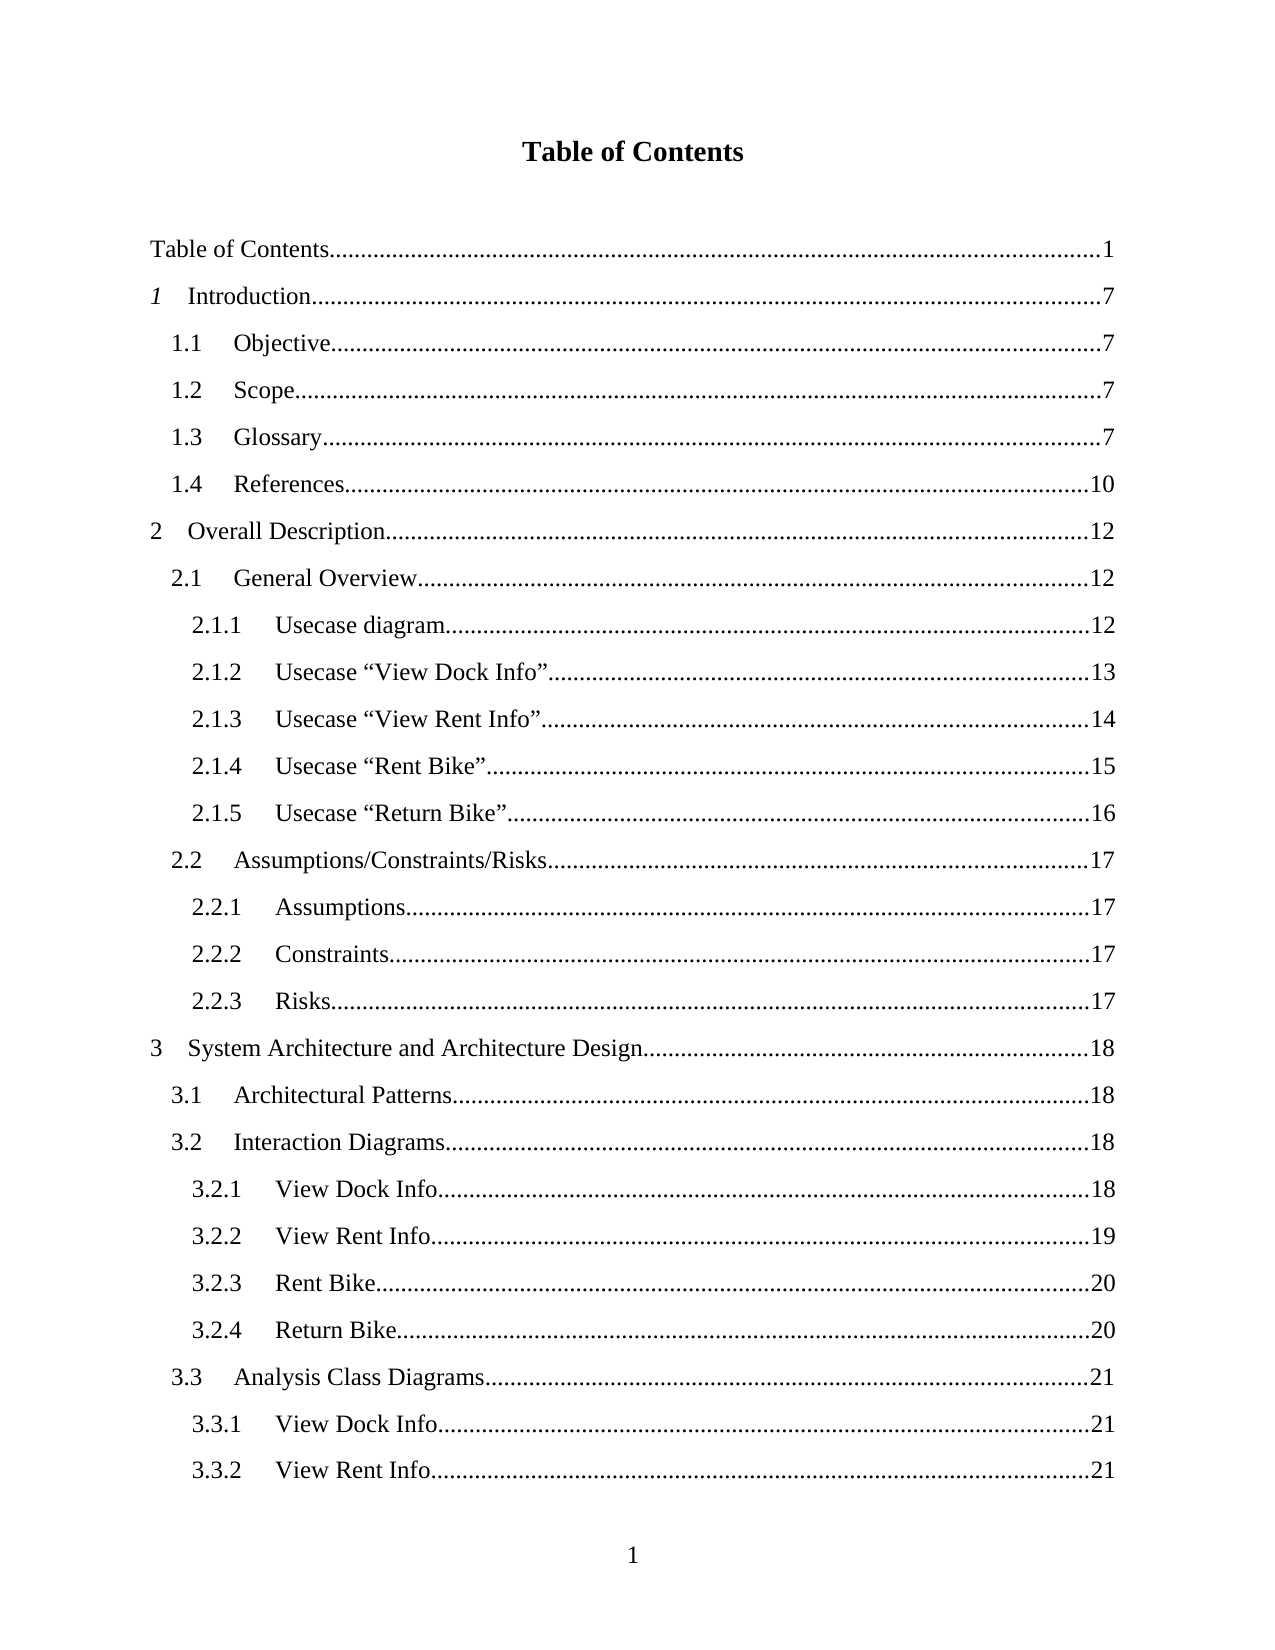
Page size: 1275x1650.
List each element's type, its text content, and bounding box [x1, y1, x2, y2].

text 2.1.4 Usecase “Rent Bike” 15 [187, 751, 1116, 780]
text 1.4 References 10 [171, 469, 1116, 498]
text 2.1.2 Usecase “View Dock Info” 13 [187, 657, 1116, 686]
text 3.1 Architectural Patterns 18 [171, 1080, 1116, 1108]
text 3.2.1 View Dock Info 18 [187, 1174, 1116, 1202]
text 1 Introduction 7 [150, 281, 1116, 310]
text 1.1 Objective 7 [171, 328, 1116, 357]
text 2.2.2 Constraints 17 [187, 939, 1116, 968]
text 2.2 Assumptions/Constraints/Risks 17 [171, 845, 1116, 874]
text 3.3.2 View Rent Info 21 [187, 1456, 1116, 1484]
text 1.3 Glossary 7 [171, 422, 1116, 451]
text 3.2 Interaction Diagrams 18 [171, 1127, 1116, 1156]
text 1.2 Scope 7 [171, 375, 1116, 404]
text 2.2.3 Risks 17 [187, 986, 1116, 1014]
subtitle Table of Contents [150, 134, 1116, 168]
text 3.2.3 Rent Bike 20 [187, 1268, 1116, 1296]
text 2.1 General Overview 12 [171, 563, 1116, 592]
text 2 Overall Description 12 [150, 516, 1116, 545]
text 3.3 Analysis Class Diagrams 21 [171, 1362, 1116, 1390]
text 3.2.4 Return Bike 20 [187, 1315, 1116, 1343]
text 2.2.1 Assumptions 17 [187, 892, 1116, 921]
text 3.3.1 View Dock Info 21 [187, 1409, 1116, 1437]
text 2.1.3 Usecase “View Rent Info” 14 [187, 704, 1116, 733]
text 2.1.1 Usecase diagram 12 [187, 610, 1116, 639]
text 3.2.2 View Rent Info 19 [187, 1221, 1116, 1249]
text 3 System Architecture and Architecture Design 18 [150, 1033, 1116, 1062]
text Table of Contents 1 [150, 234, 1116, 263]
text 2.1.5 Usecase “Return Bike” 16 [187, 798, 1116, 827]
